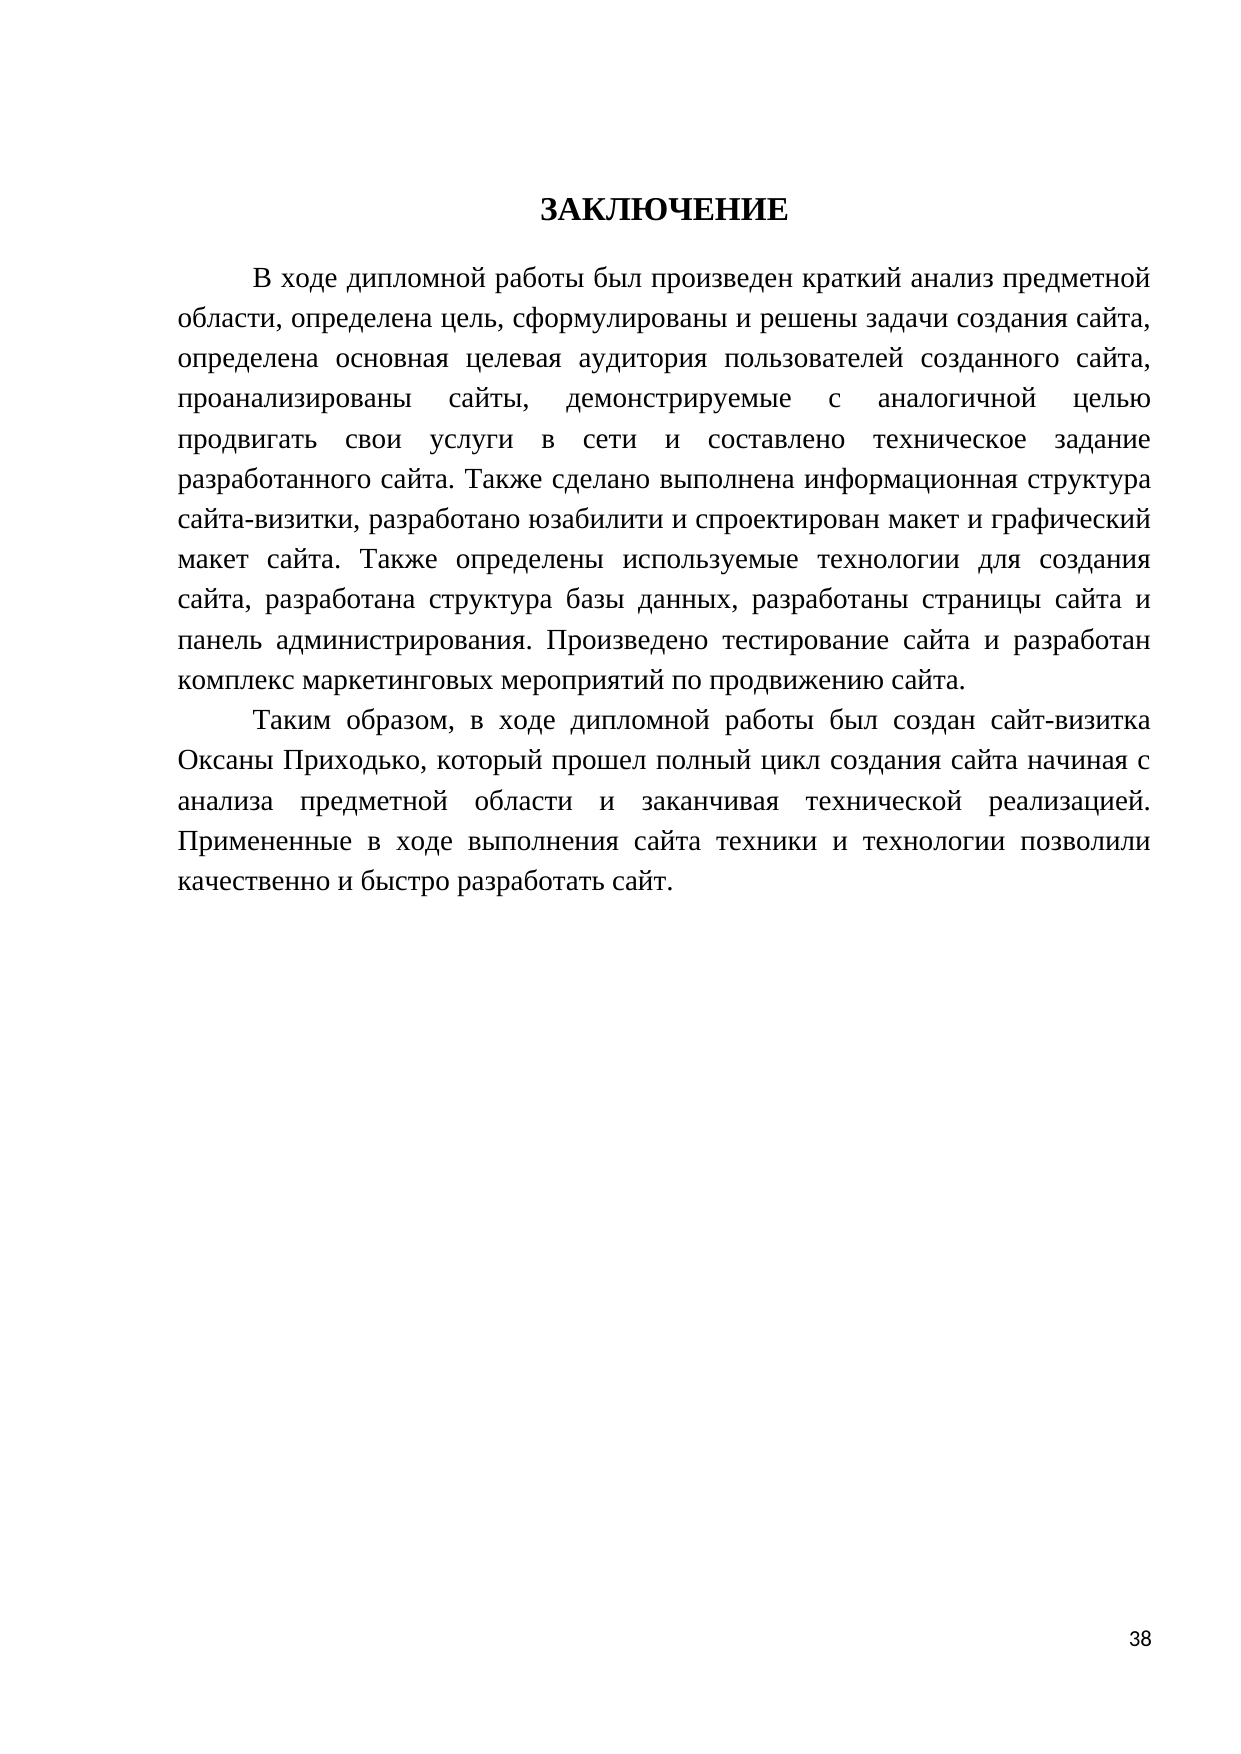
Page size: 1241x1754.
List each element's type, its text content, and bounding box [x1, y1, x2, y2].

text Таким образом, в ходе дипломной работы был создан сайт-визитка Оксаны Приходько, который прошел полный цикл создания сайта начиная с анализа предметной области и заканчивая технической реализацией. Примененные в ходе выполнения сайта техники и технологии позволили качественно и быстро разработать сайт. [177, 702, 1152, 897]
text ЗАКЛЮЧЕНИЕ [177, 189, 1152, 227]
text В ходе дипломной работы был произведен краткий анализ предметной области, определена цель, сформулированы и решены задачи создания сайта, определена основная целевая аудитория пользователей созданного сайта, проанализированы сайты, демонстрируемые с аналогичной целью продвигать свои услуги в сети и составлено техническое задание разработанного сайта. Также сделано выполнена информационная структура сайта-визитки, разработано юзабилити и спроектирован макет и графический макет сайта. Также определены используемые технологии для создания сайта, разработана структура базы данных, разработаны страницы сайта и панель администрирования. Произведено тестирование сайта и разработан комплекс маркетинговых мероприятий по продвижению сайта. [177, 260, 1152, 696]
